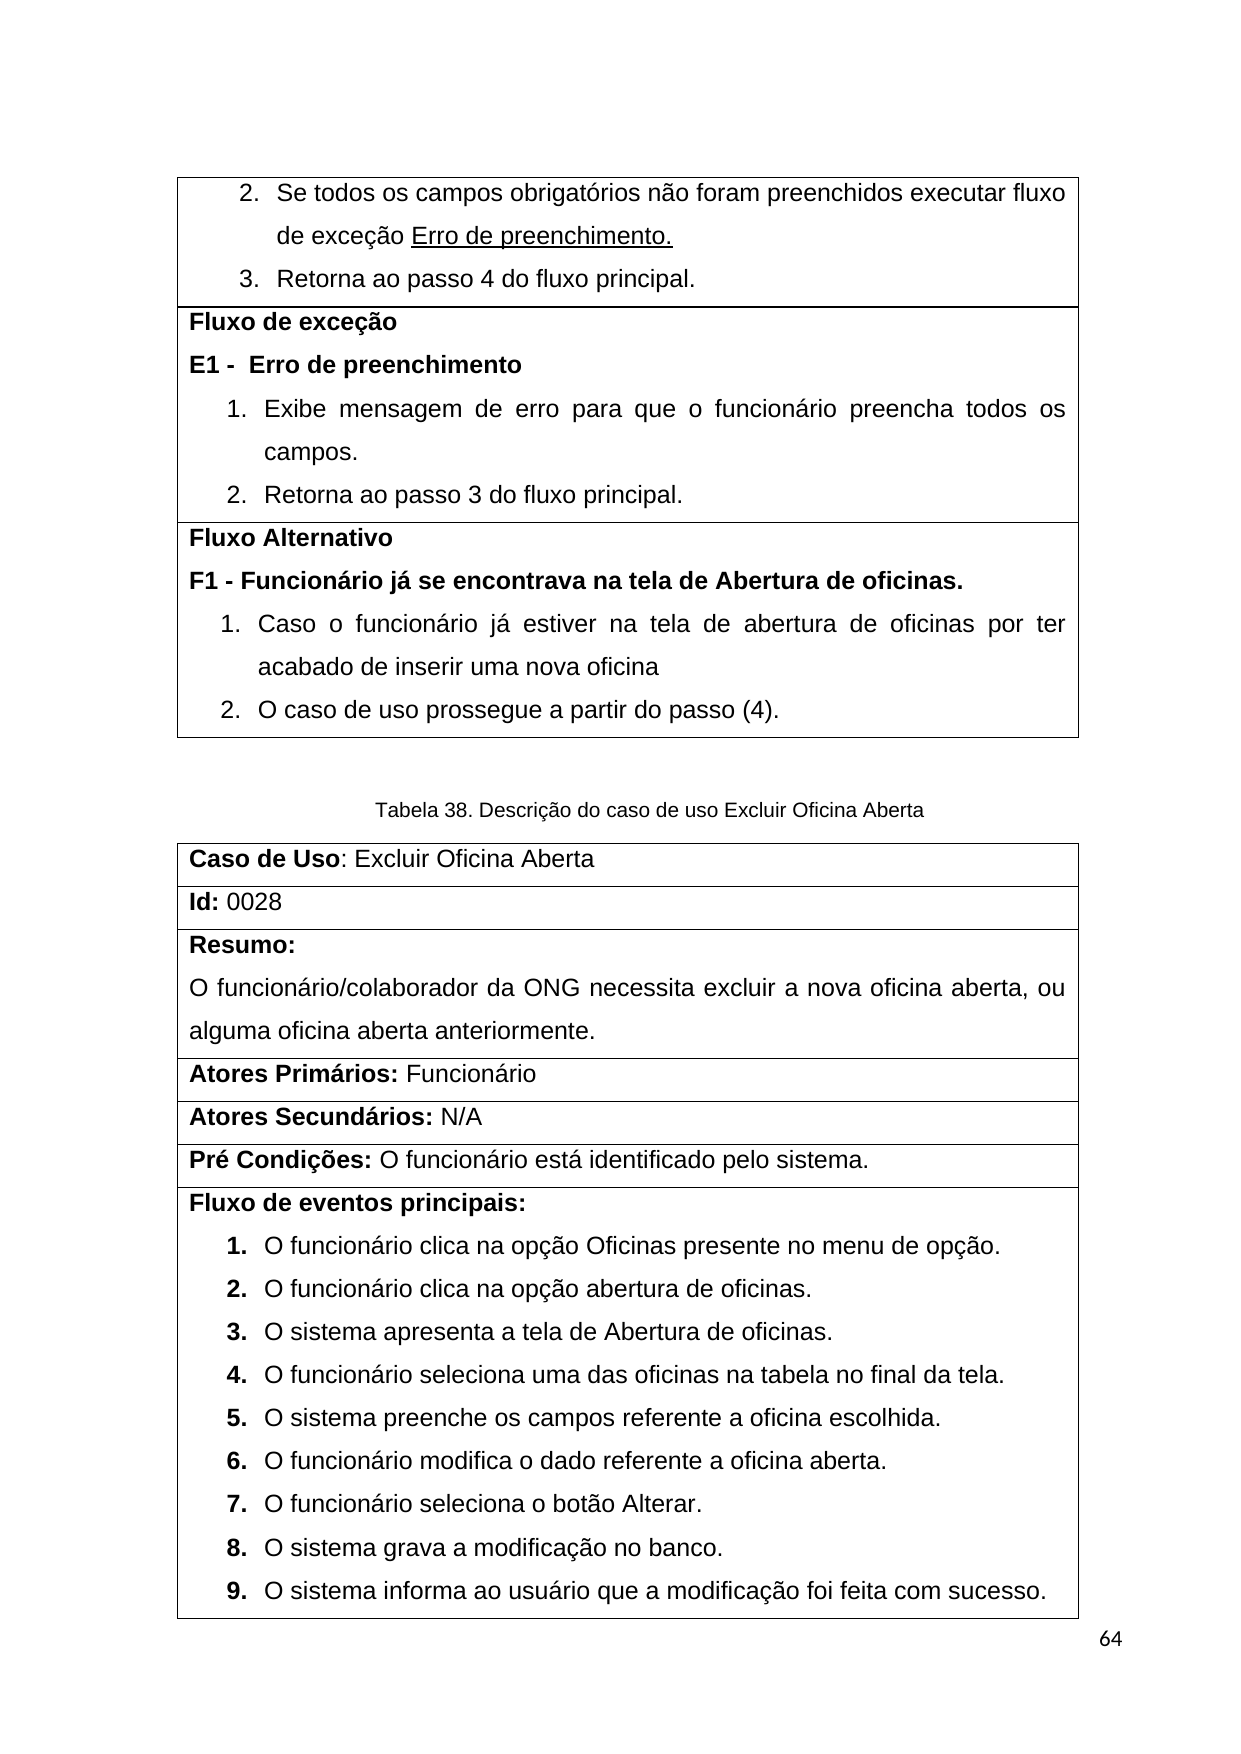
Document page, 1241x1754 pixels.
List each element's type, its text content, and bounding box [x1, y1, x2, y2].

table_cell Fluxo de exceção E1 - Erro de preenchimento Exibe mensagem de erro para que o funcionário preencha todos os campos. Retorna ao passo 3 do fluxo principal. [178, 308, 1078, 522]
table_cell Atores Primários: Funcionário [178, 1059, 1078, 1101]
table_header Caso de Uso: Excluir Oficina Aberta [178, 844, 1078, 886]
table_cell Fluxo Alternativo F1 - Funcionário já se encontrava na tela de Abertura de oficinas. Caso o funcionário já estiver na tela de abertura de oficinas por ter acabado de inserir uma nova oficina O caso de uso prossegue a partir do passo (4). [178, 523, 1078, 737]
table_cell Resumo: O funcionário/colaborador da ONG necessita excluir a nova oficina aberta, ou alguma oficina aberta anteriormente. [178, 930, 1078, 1058]
table_cell Pré Condições: O funcionário está identificado pelo sistema. [178, 1145, 1078, 1187]
table_cell Id: 0028 [178, 887, 1078, 929]
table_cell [178, 1188, 1078, 1618]
table_cell Atores Secundários: N/A [178, 1102, 1078, 1144]
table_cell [178, 178, 1078, 306]
